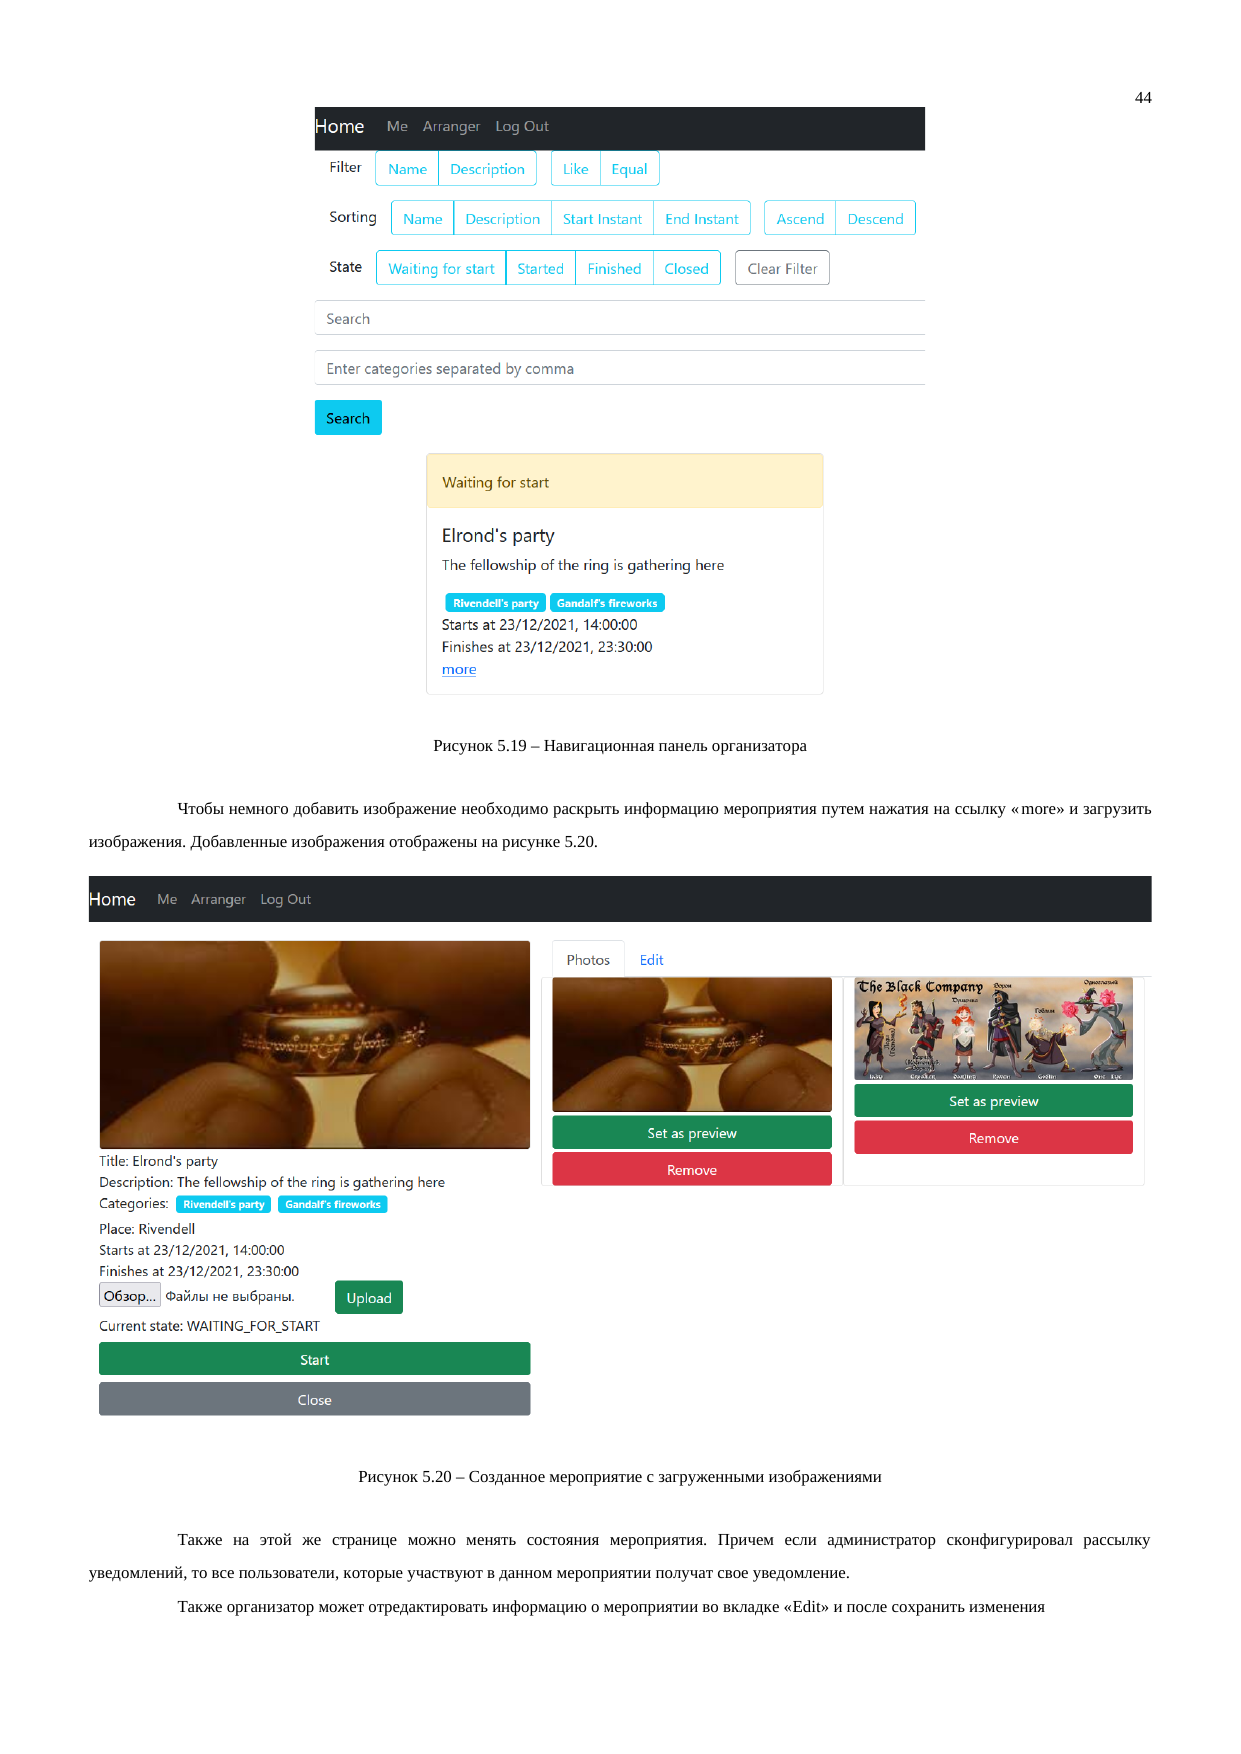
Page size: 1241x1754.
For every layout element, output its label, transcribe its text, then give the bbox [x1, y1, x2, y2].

text Рисунок 5.19 – Навигационная панель организатора [89, 722, 1152, 755]
picture [314, 107, 926, 697]
text Чтобы немного добавить изображение необходимо раскрыть информацию мероприятия путем нажатия на ссылку «more» и загрузить изображения. Добавленные изображения отображены на рисунке 5.20. [88, 784, 1152, 852]
text Также на этой же странице можно менять состояния мероприятия. Причем если администратор сконфигурировал рассылку уведомлений, то все пользователи, которые участвуют в данном мероприятии получат свое уведомление. [88, 1516, 1152, 1583]
text Рисунок 5.20 – Созданное мероприятие с загруженными изображениями [89, 1453, 1152, 1486]
text Также организатор может отредактировать информацию о мероприятии во вкладке «Edit» и после сохранить изменения [88, 1583, 1152, 1616]
picture [88, 876, 1152, 1428]
